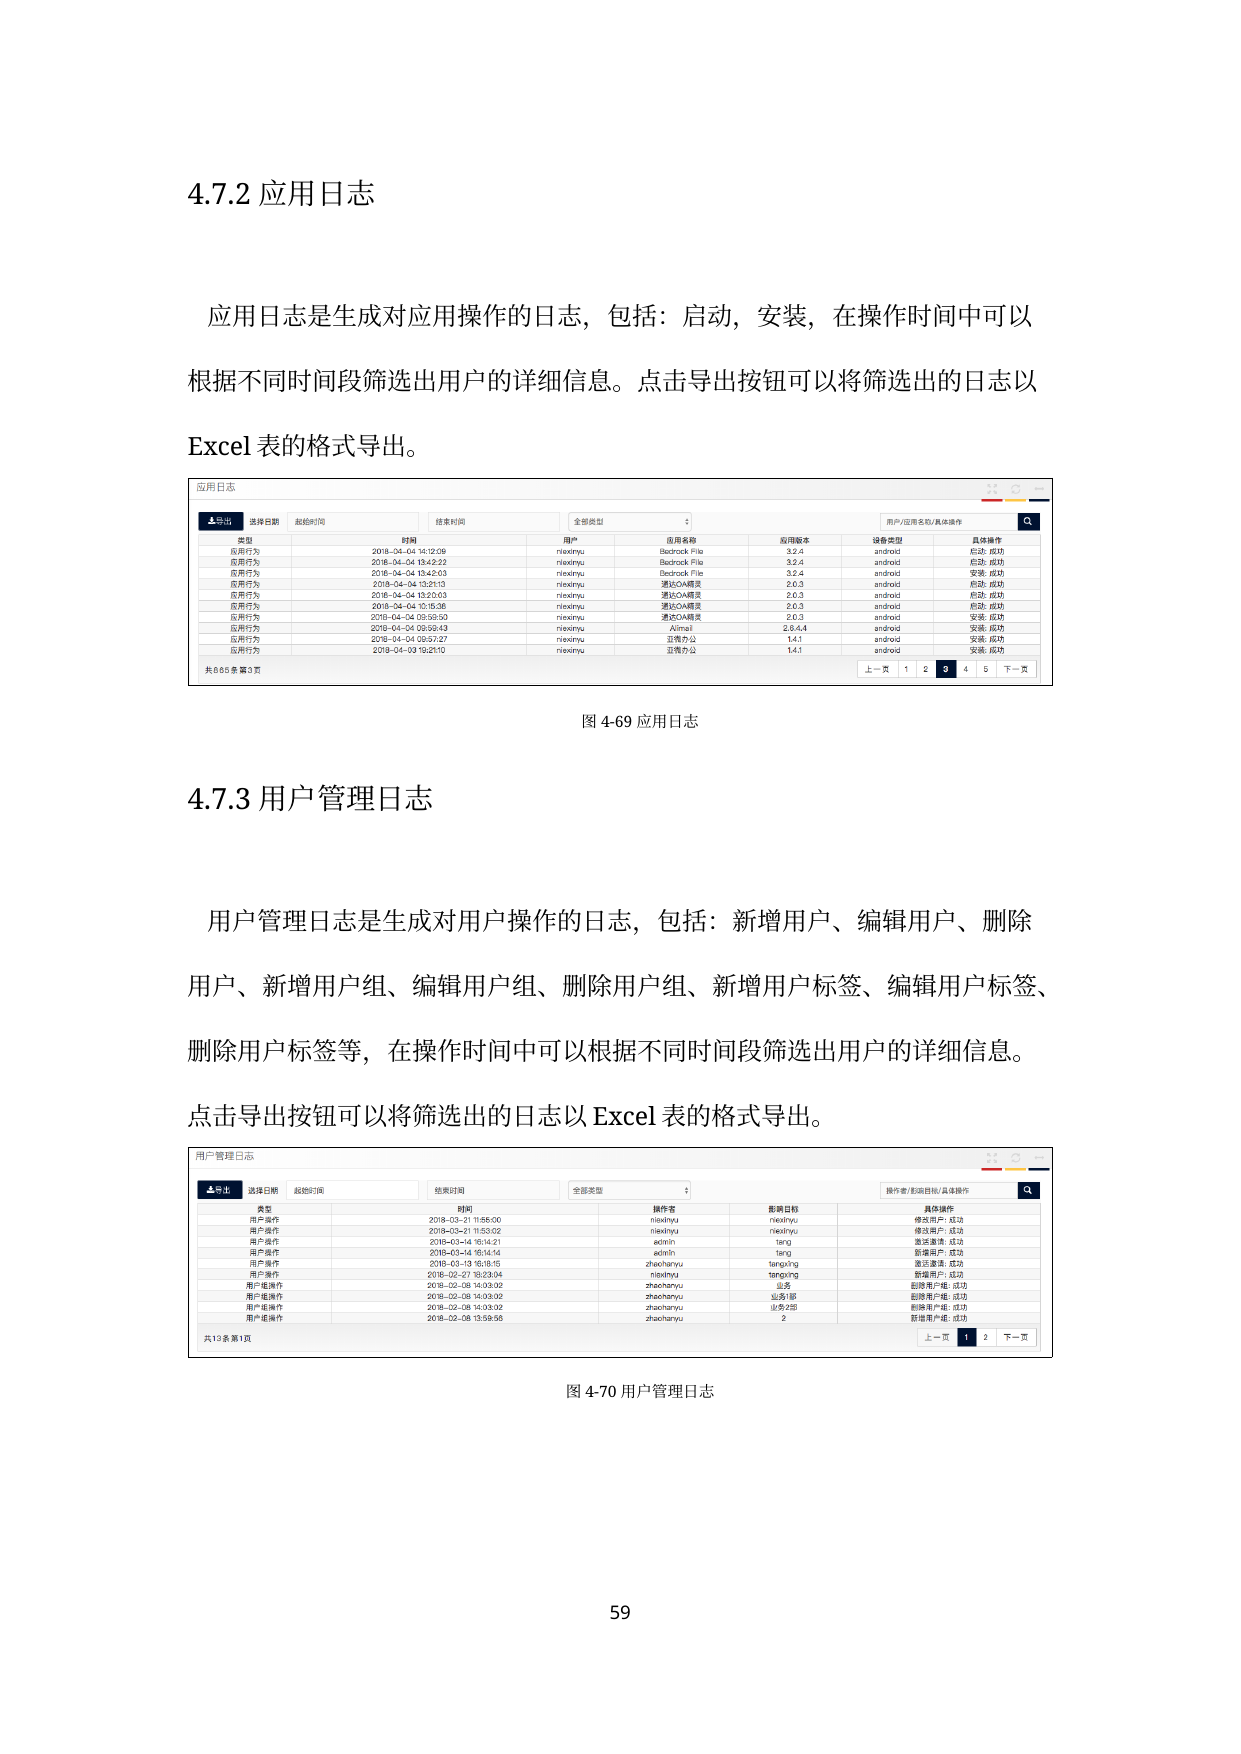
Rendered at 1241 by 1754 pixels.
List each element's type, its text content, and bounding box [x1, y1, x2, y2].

subtitle 4.7.3 用户管理日志 [187, 764, 1053, 829]
subtitle 4.7.2 应用日志 [187, 160, 1053, 225]
text 用户管理日志是生成对用户操作的日志，包括：新增用户、编辑用户、删除用户、新增用户组、编辑用户组、删除用户组、新增用户标签、编辑用户标签、删除用户标签等，在操作时间中可以根据不同时间段筛选出用户的详细信息。点击导出按钮可以将筛选出的日志以Excel表的格式导出。 [187, 887, 1053, 1147]
text 图 4-69 应用日志 [187, 705, 1053, 737]
text 图 4-70 用户管理日志 [187, 1375, 1053, 1407]
picture [189, 1148, 1052, 1357]
picture [189, 479, 1052, 685]
text 应用日志是生成对应用操作的日志，包括：启动，安装，在操作时间中可以根据不同时间段筛选出用户的详细信息。点击导出按钮可以将筛选出的日志以Excel表的格式导出。 [187, 282, 1053, 477]
